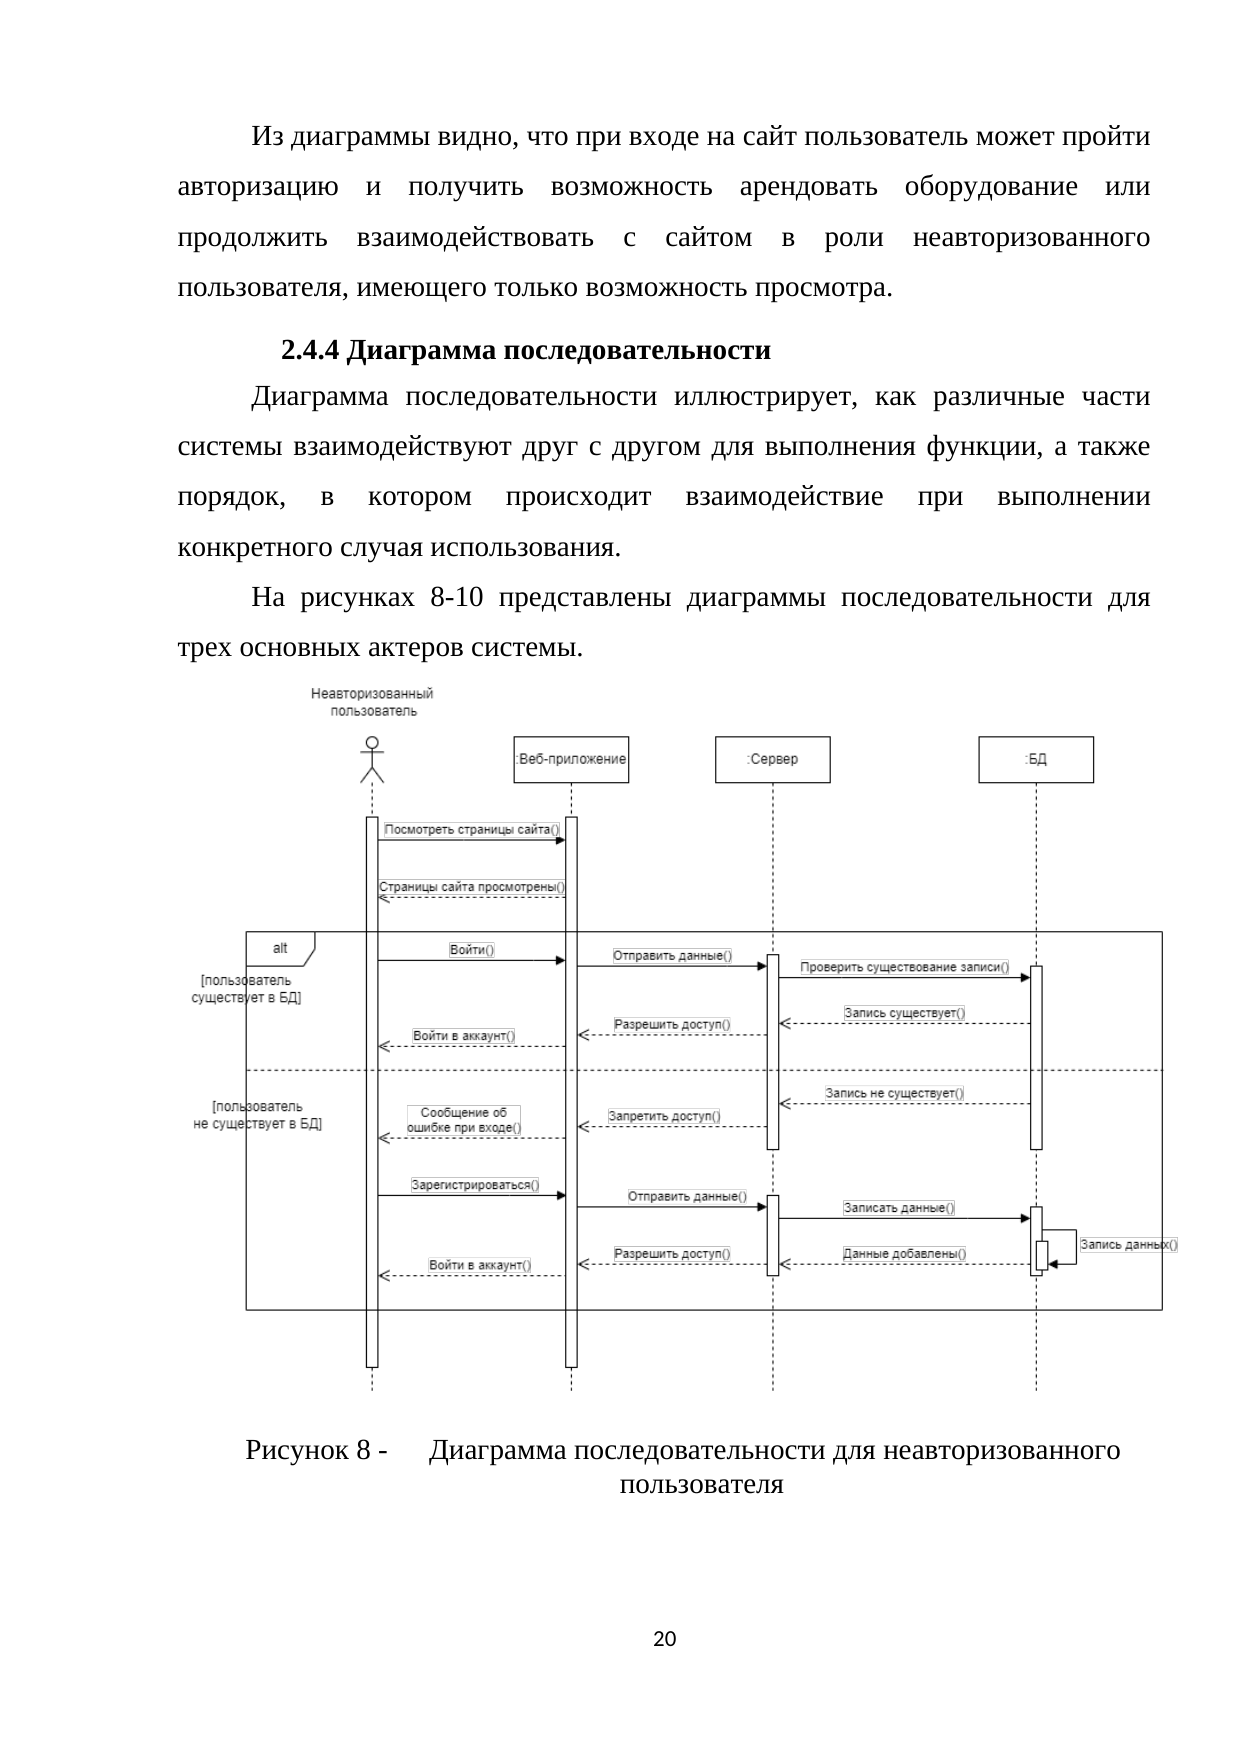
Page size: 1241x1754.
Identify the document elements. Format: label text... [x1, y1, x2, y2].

picture [177, 679, 1179, 1391]
text Диаграмма последовательности иллюстрирует, как различные части системы взаимодействуют друг с другом для выполнения функции, а также порядок, в котором происходит взаимодействие при выполнении конкретного случая использования. [177, 378, 1152, 562]
text На рисунках 8-10 представлены диаграммы последовательности для трех основных актеров системы. [177, 579, 1152, 663]
text Диаграмма последовательности [281, 332, 1152, 365]
text Диаграмма последовательности для неавторизованного пользователя [215, 1432, 1152, 1499]
text Из диаграммы видно, что при входе на сайт пользователь может пройти авторизацию и получить возможность арендовать оборудование или продолжить взаимодействовать с сайтом в роли неавторизованного пользователя, имеющего только возможность просмотра. [177, 118, 1152, 303]
